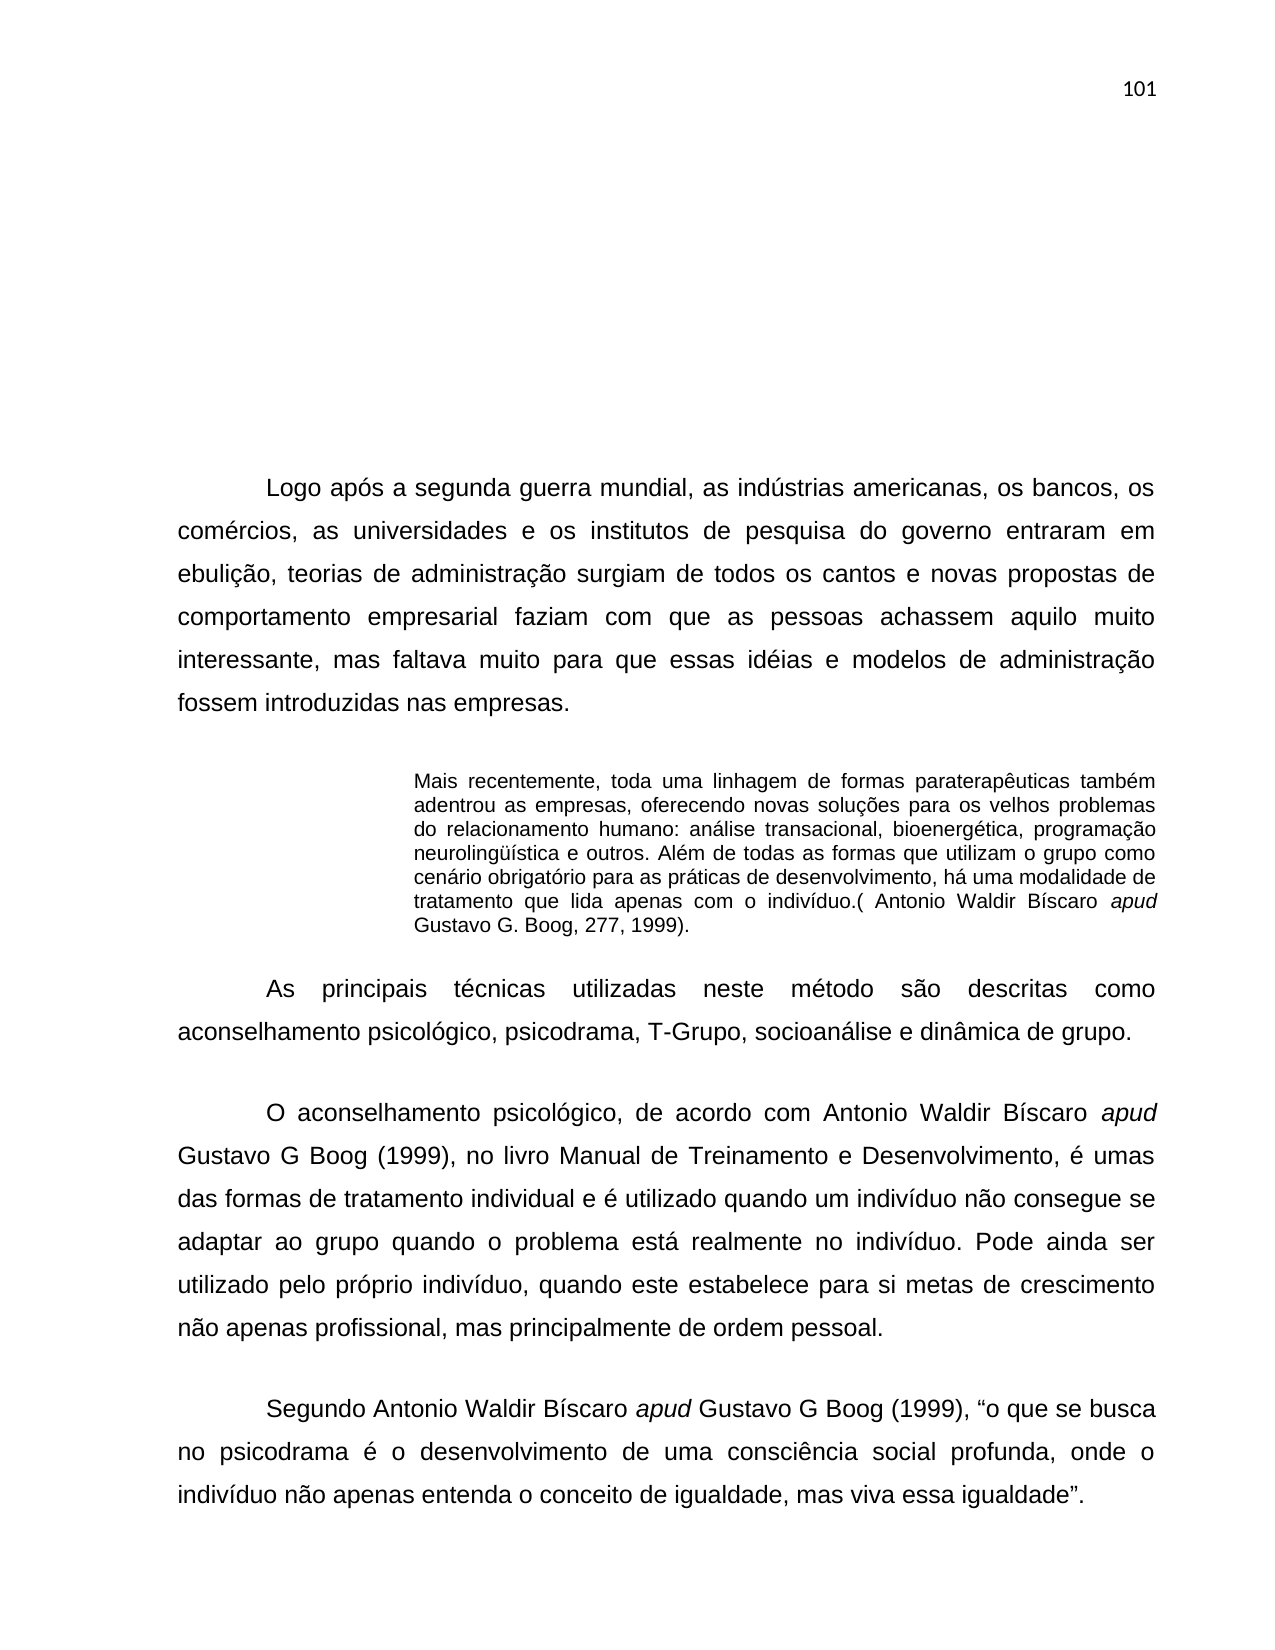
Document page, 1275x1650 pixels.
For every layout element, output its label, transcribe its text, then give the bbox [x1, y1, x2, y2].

text Logo após a segunda guerra mundial, as indústrias americanas, os bancos, os comércios, as universidades e os institutos de pesquisa do governo entraram em ebulição, teorias de administração surgiam de todos os cantos e novas propostas de comportamento empresarial faziam com que as pessoas achassem aquilo muito interessante, mas faltava muito para que essas idéias e modelos de administração fossem introduzidas nas empresas. [177, 472, 1157, 717]
text As principais técnicas utilizadas neste método são descritas como aconselhamento psicológico, psicodrama, T-Grupo, socioanálise e dinâmica de grupo. [177, 974, 1157, 1046]
text Mais recentemente, toda uma linhagem de formas paraterapêuticas também adentrou as empresas, oferecendo novas soluções para os velhos problemas do relacionamento humano: análise transacional, bioenergética, programação neurolingüística e outros. Além de todas as formas que utilizam o grupo como cenário obrigatório para as práticas de desenvolvimento, há uma modalidade de tratamento que lida apenas com o indivíduo.( Antonio Waldir Bíscaro apud Gustavo G. Boog, 277, 1999). [413, 769, 1157, 936]
text O aconselhamento psicológico, de acordo com Antonio Waldir Bíscaro apud Gustavo G Boog (1999), no livro Manual de Treinamento e Desenvolvimento, é umas das formas de tratamento individual e é utilizado quando um indivíduo não consegue se adaptar ao grupo quando o problema está realmente no indivíduo. Pode ainda ser utilizado pelo próprio indivíduo, quando este estabelece para si metas de crescimento não apenas profissional, mas principalmente de ordem pessoal. [177, 1098, 1157, 1342]
text Segundo Antonio Waldir Bíscaro apud Gustavo G Boog (1999), “o que se busca no psicodrama é o desenvolvimento de uma consciência social profunda, onde o indivíduo não apenas entenda o conceito de igualdade, mas viva essa igualdade”. [177, 1394, 1157, 1509]
